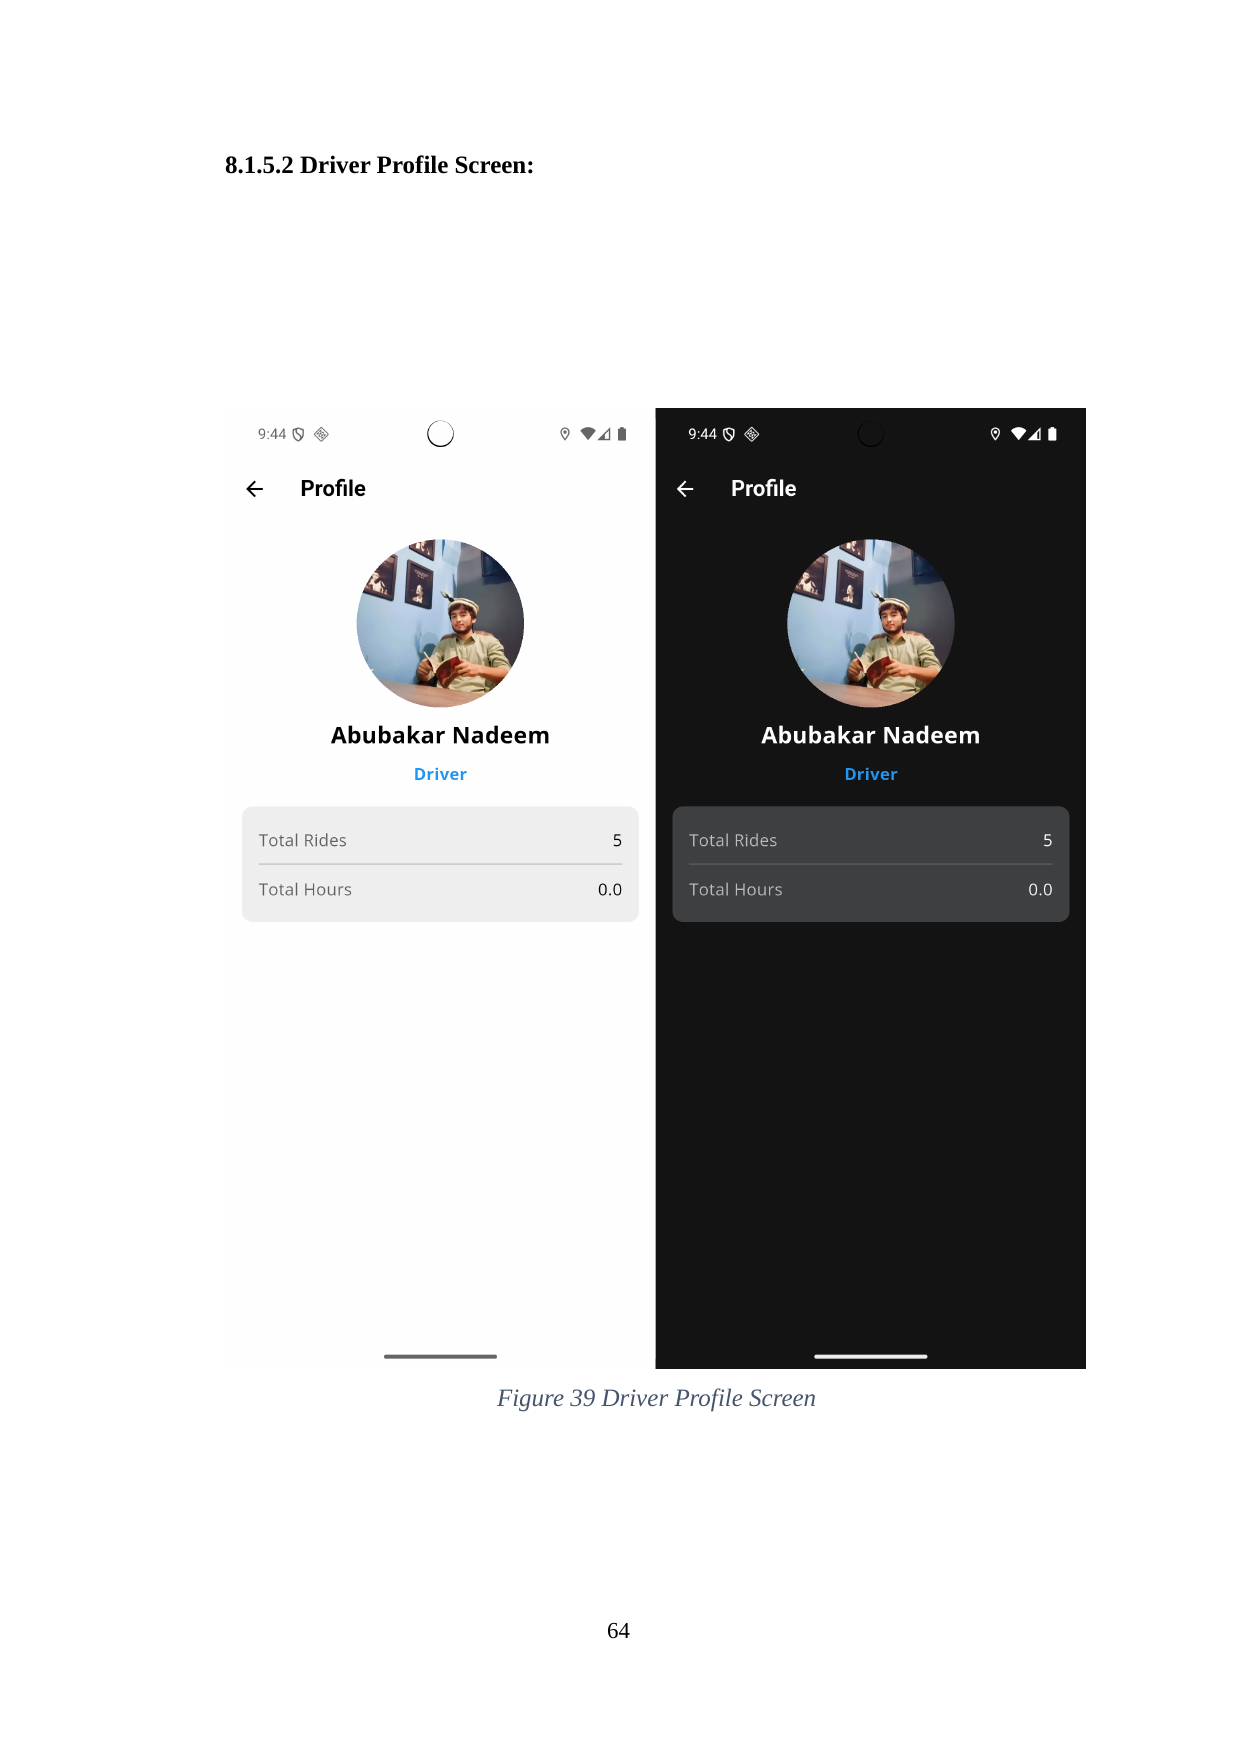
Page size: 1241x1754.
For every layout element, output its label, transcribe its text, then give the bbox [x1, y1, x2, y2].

text Figure Driver Profile Screen [225, 1383, 1090, 1411]
text 8.1.5.2 Driver Profile Screen: [225, 150, 1090, 179]
picture [225, 408, 1086, 1369]
